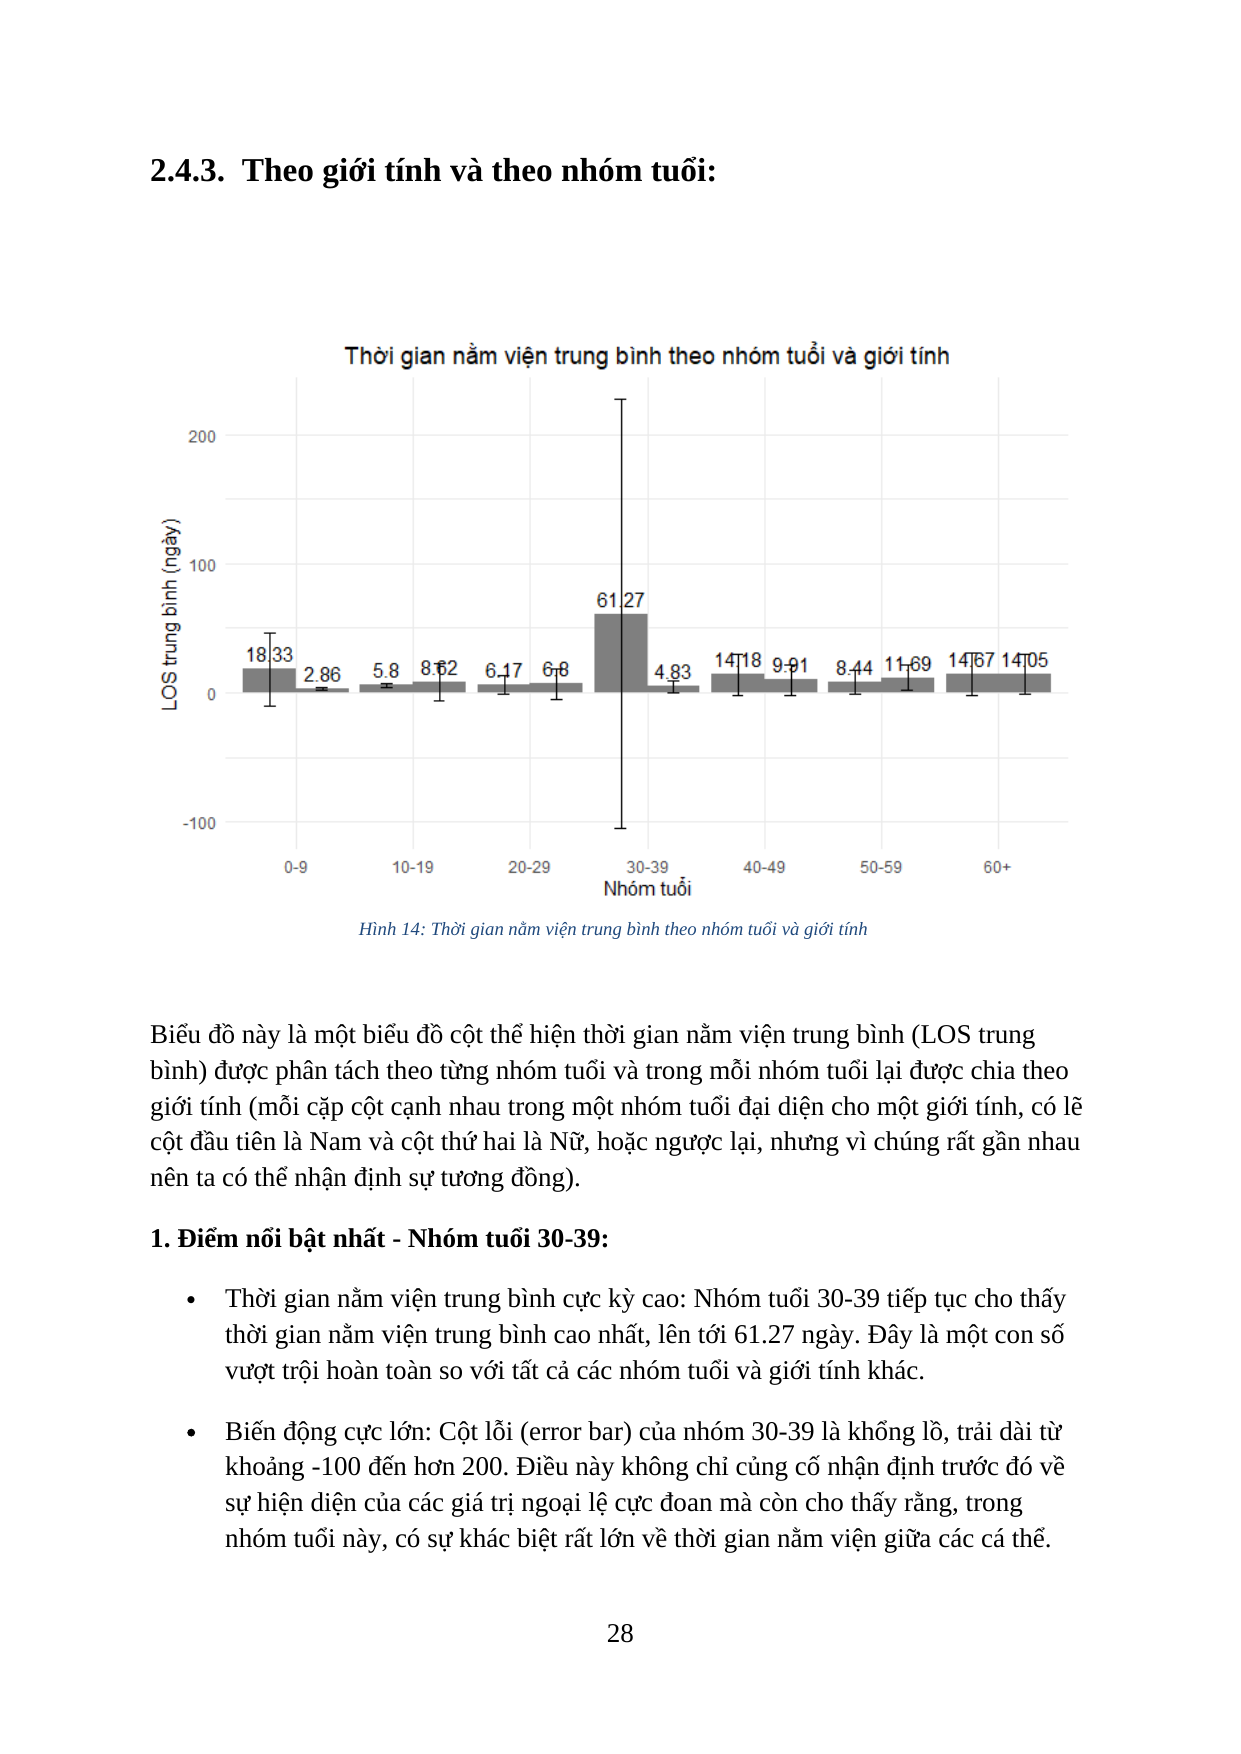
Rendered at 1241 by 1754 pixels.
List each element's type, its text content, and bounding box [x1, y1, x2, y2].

subtitle 2.4.3. Theo giới tính và theo nhóm tuổi: [150, 150, 1090, 188]
list Thời gian nằm viện trung bình cực kỳ cao: Nhóm tuổi 30-39 tiếp tục cho thấy thời gian nằm viện trung bình cao nhất, lên tới 61.27 ngày. Đây là một con số vượt trội hoàn toàn so với tất cả các nhóm tuổi và giới tính khác. [187, 1282, 1090, 1385]
text 1. Điểm nổi bật nhất - Nhóm tuổi 30-39: [150, 1222, 1090, 1253]
text Biểu đồ này là một biểu đồ cột thể hiện thời gian nằm viện trung bình (LOS trung bình) được phân tách theo từng nhóm tuổi và trong mỗi nhóm tuổi lại được chia theo giới tính (mỗi cặp cột cạnh nhau trong một nhóm tuổi đại diện cho một giới tính, có lẽ cột đầu tiên là Nam và cột thứ hai là Nữ, hoặc ngược lại, nhưng vì chúng rất gần nhau nên ta có thể nhận định sự tương đồng). [150, 1018, 1090, 1192]
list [187, 1415, 1090, 1553]
picture [150, 335, 1075, 904]
